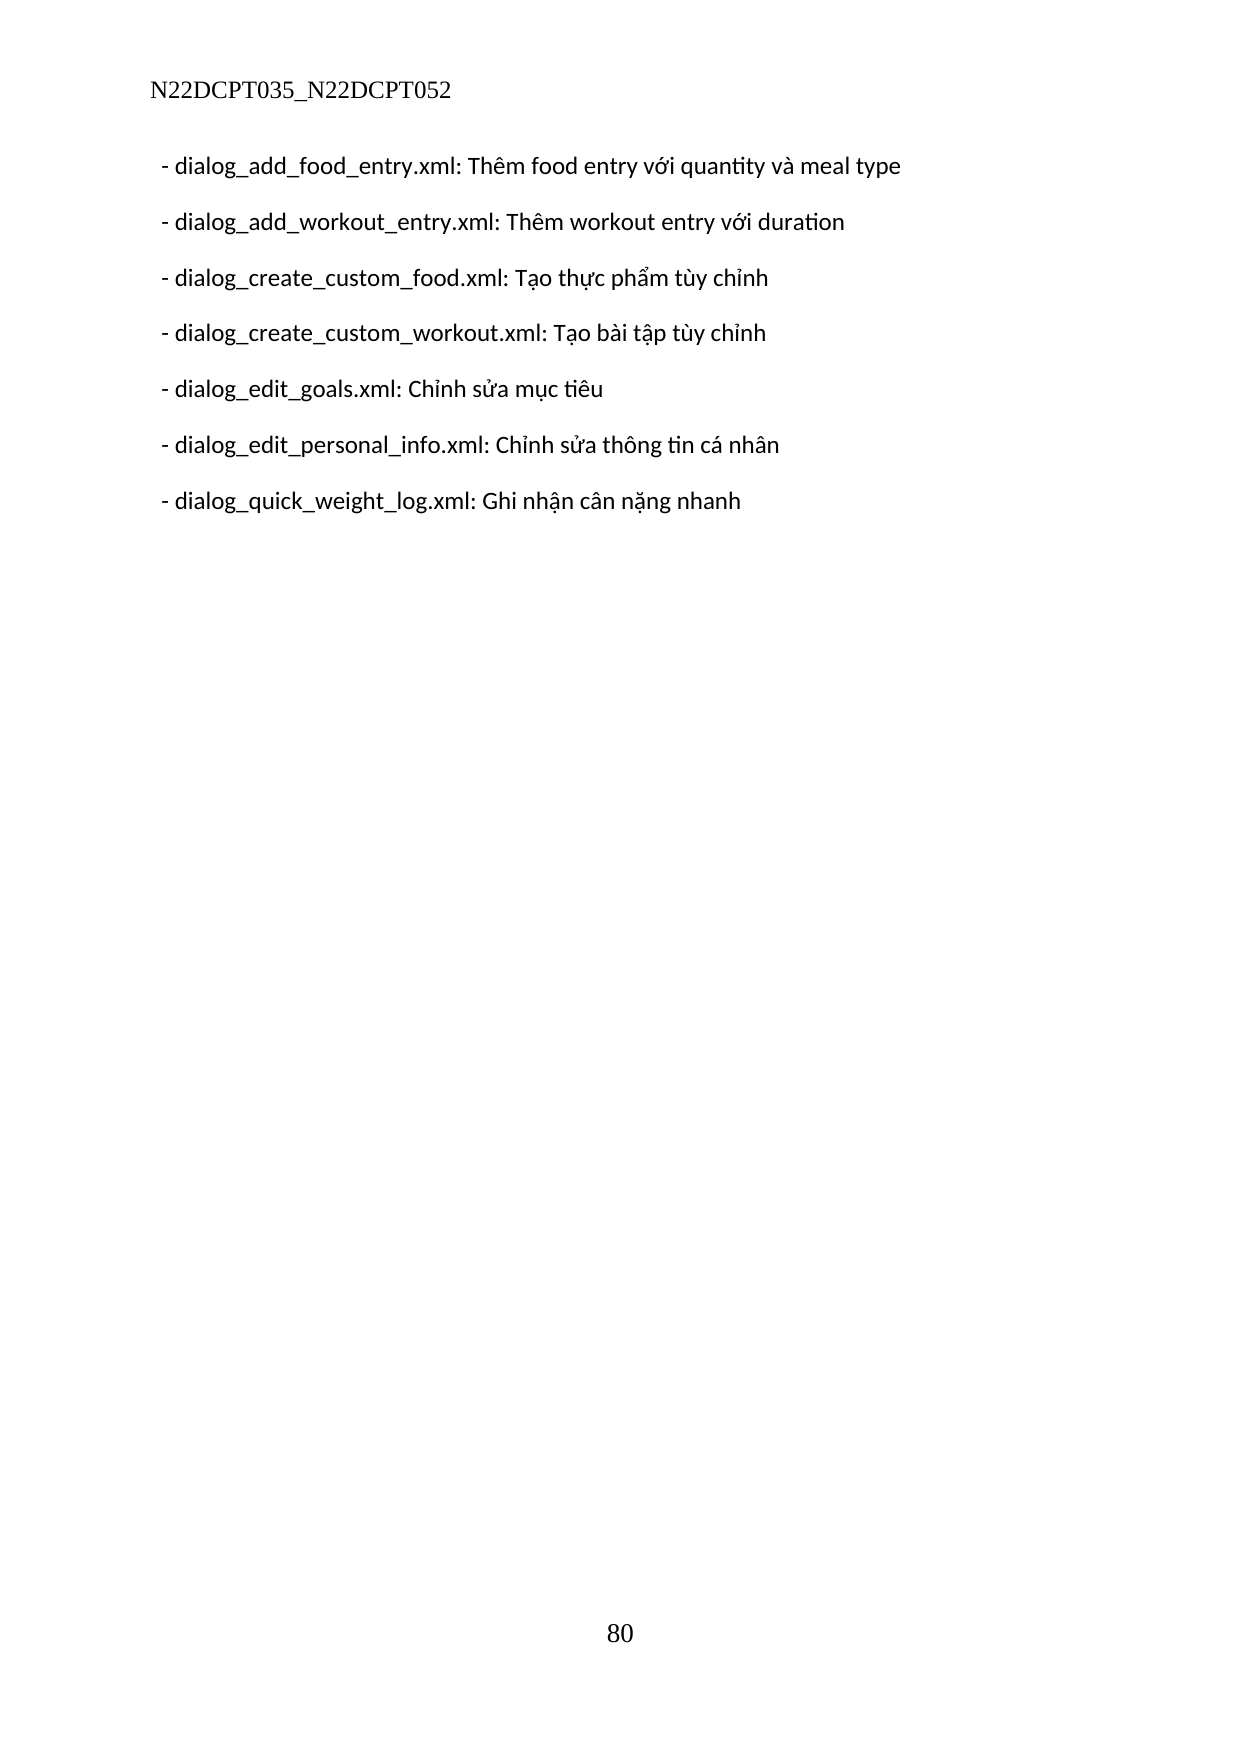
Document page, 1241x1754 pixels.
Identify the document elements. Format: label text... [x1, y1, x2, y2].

text - dialog_create_custom_workout.xml: Tạo bài tập tùy chỉnh [150, 317, 1090, 348]
text - dialog_quick_weight_log.xml: Ghi nhận cân nặng nhanh [150, 485, 1090, 516]
text - dialog_edit_goals.xml: Chỉnh sửa mục tiêu [150, 373, 1090, 404]
text - dialog_edit_personal_info.xml: Chỉnh sửa thông tin cá nhân [150, 429, 1090, 460]
text - dialog_create_custom_food.xml: Tạo thực phẩm tùy chỉnh [150, 262, 1090, 292]
text - dialog_add_workout_entry.xml: Thêm workout entry với duration [150, 206, 1090, 236]
text - dialog_add_food_entry.xml: Thêm food entry với quantity và meal type [150, 150, 1090, 181]
